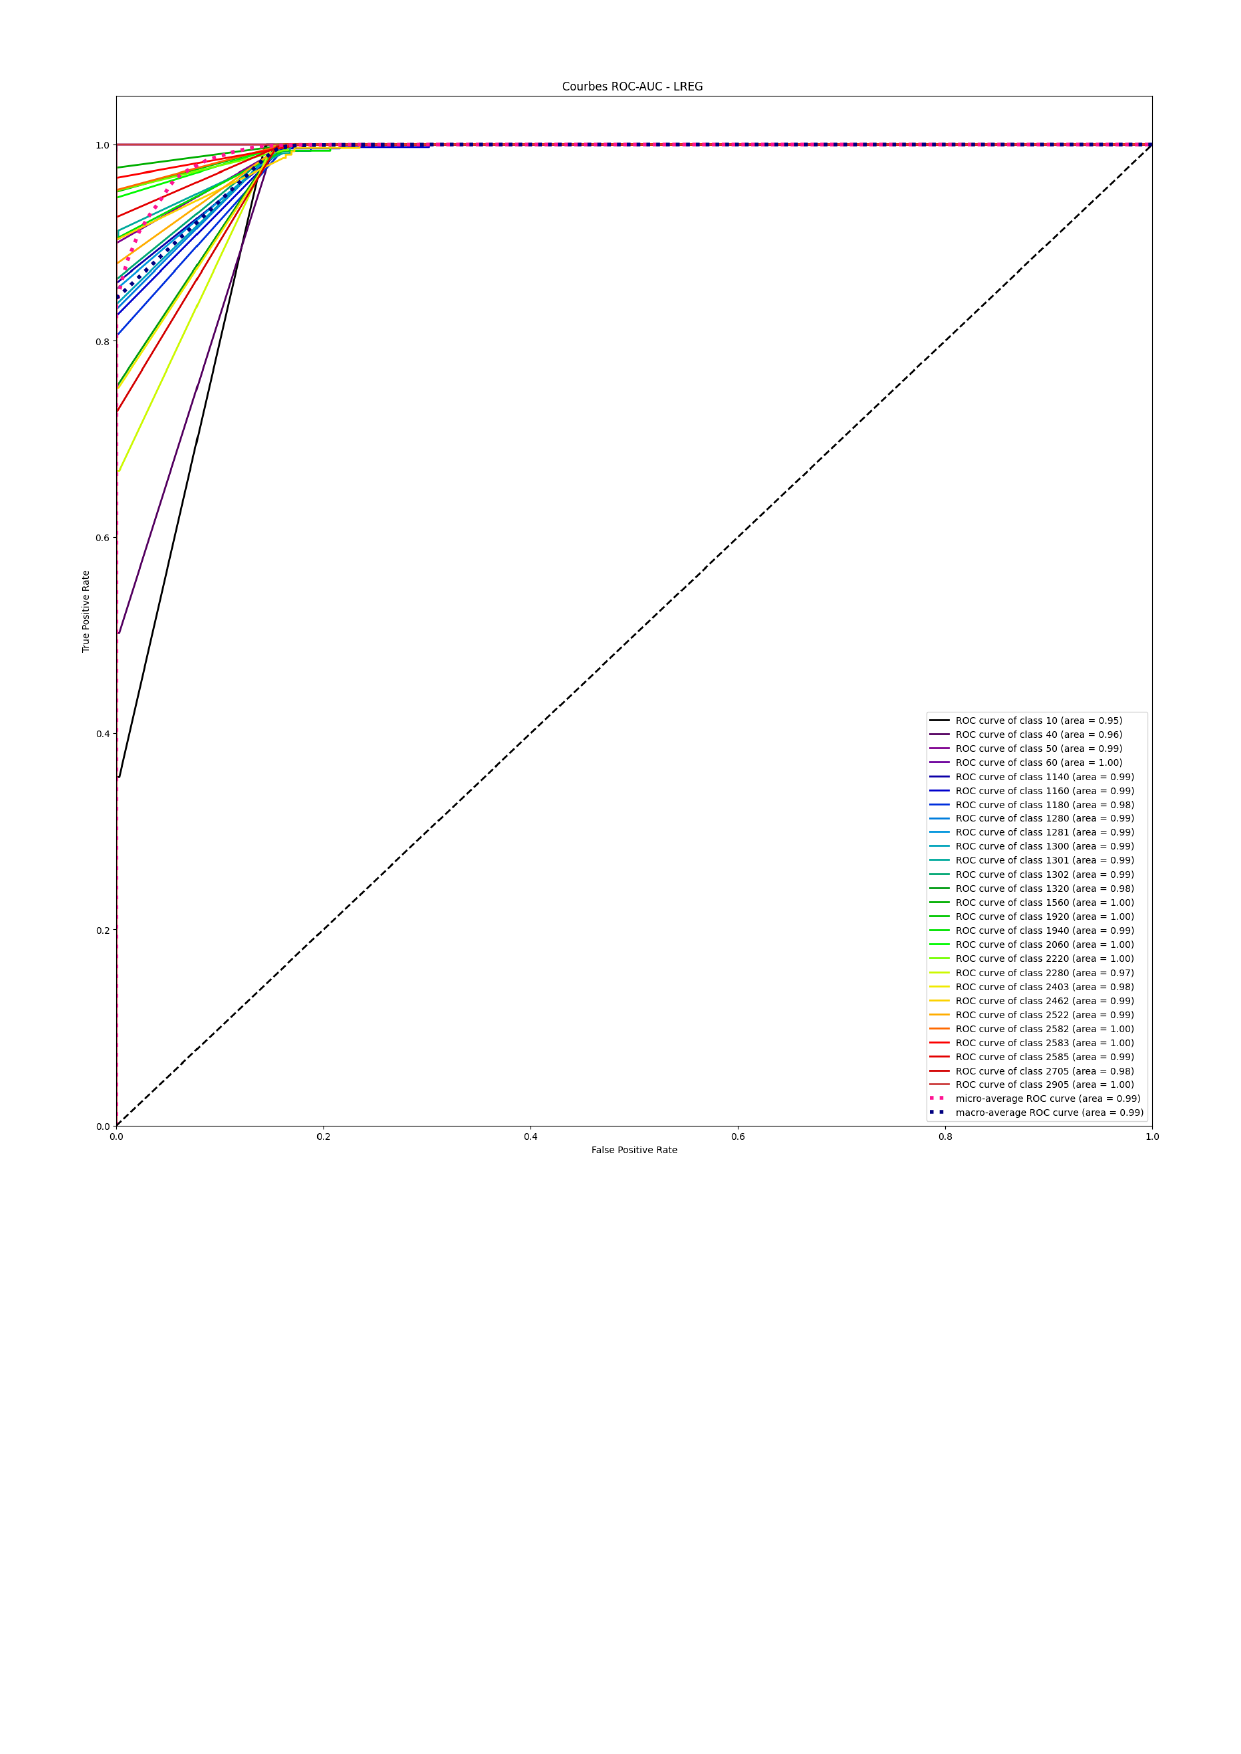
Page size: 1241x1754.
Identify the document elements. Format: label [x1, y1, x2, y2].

picture [75, 75, 1166, 1161]
